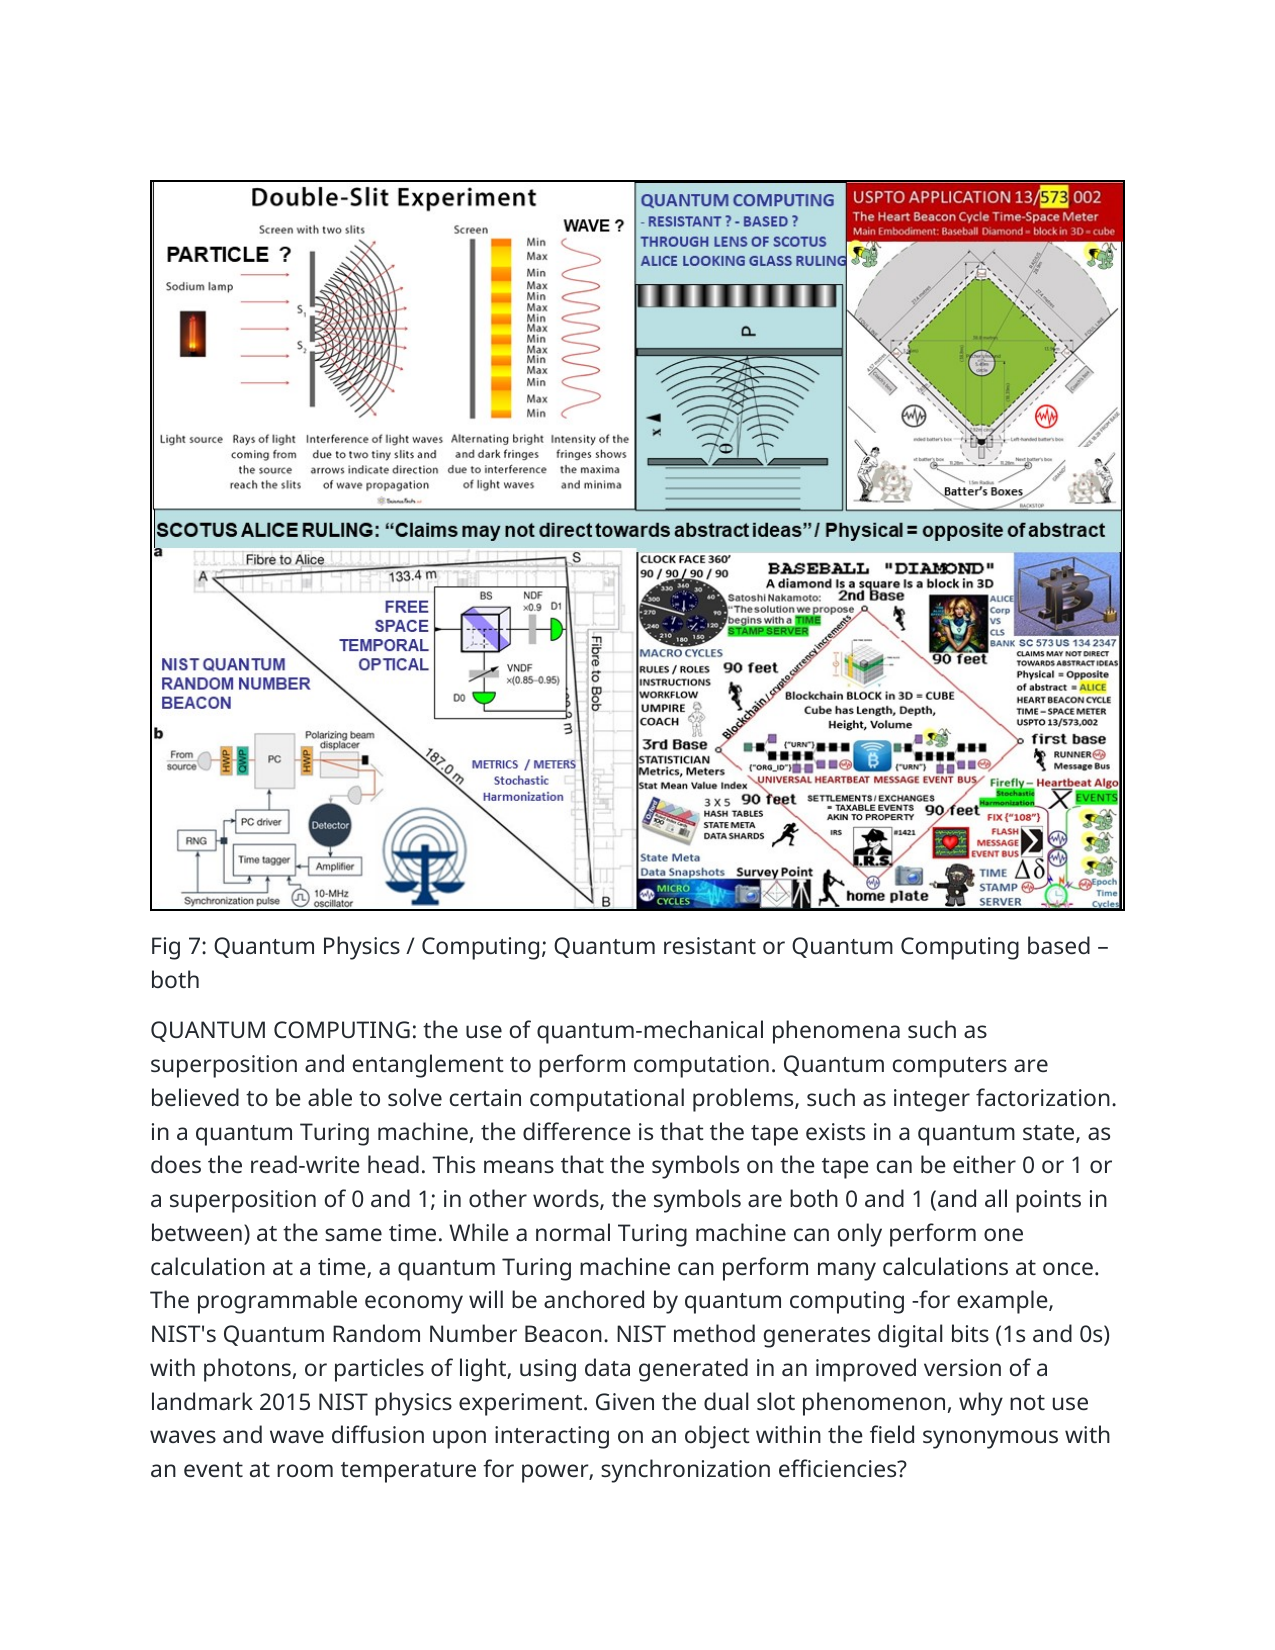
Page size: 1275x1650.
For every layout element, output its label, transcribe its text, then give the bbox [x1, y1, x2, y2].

text QUANTUM COMPUTING: the use of quantum-mechanical phenomena such as superposition and entanglement to perform computation. Quantum computers are believed to be able to solve certain computational problems, such as integer factorization. in a quantum Turing machine, the difference is that the tape exists in a quantum state, as does the read-write head. This means that the symbols on the tape can be either 0 or 1 or a superposition of 0 and 1; in other words, the symbols are both 0 and 1 (and all points in between) at the same time. While a normal Turing machine can only perform one calculation at a time, a quantum Turing machine can perform many calculations at once. The programmable economy will be anchored by quantum computing -for example, NIST's Quantum Random Number Beacon. NIST method generates digital bits (1s and 0s) with photons, or particles of light, using data generated in an improved version of a landmark 2015 NIST physics experiment. Given the dual slot phenomenon, why not use waves and wave diffusion upon interacting on an object within the field synonymous with an event at room temperature for power, synchronization efficiencies? [150, 1014, 1125, 1484]
picture [152, 182, 1123, 909]
text Fig 7: Quantum Physics / Computing; Quantum resistant or Quantum Computing based – both [150, 930, 1125, 995]
